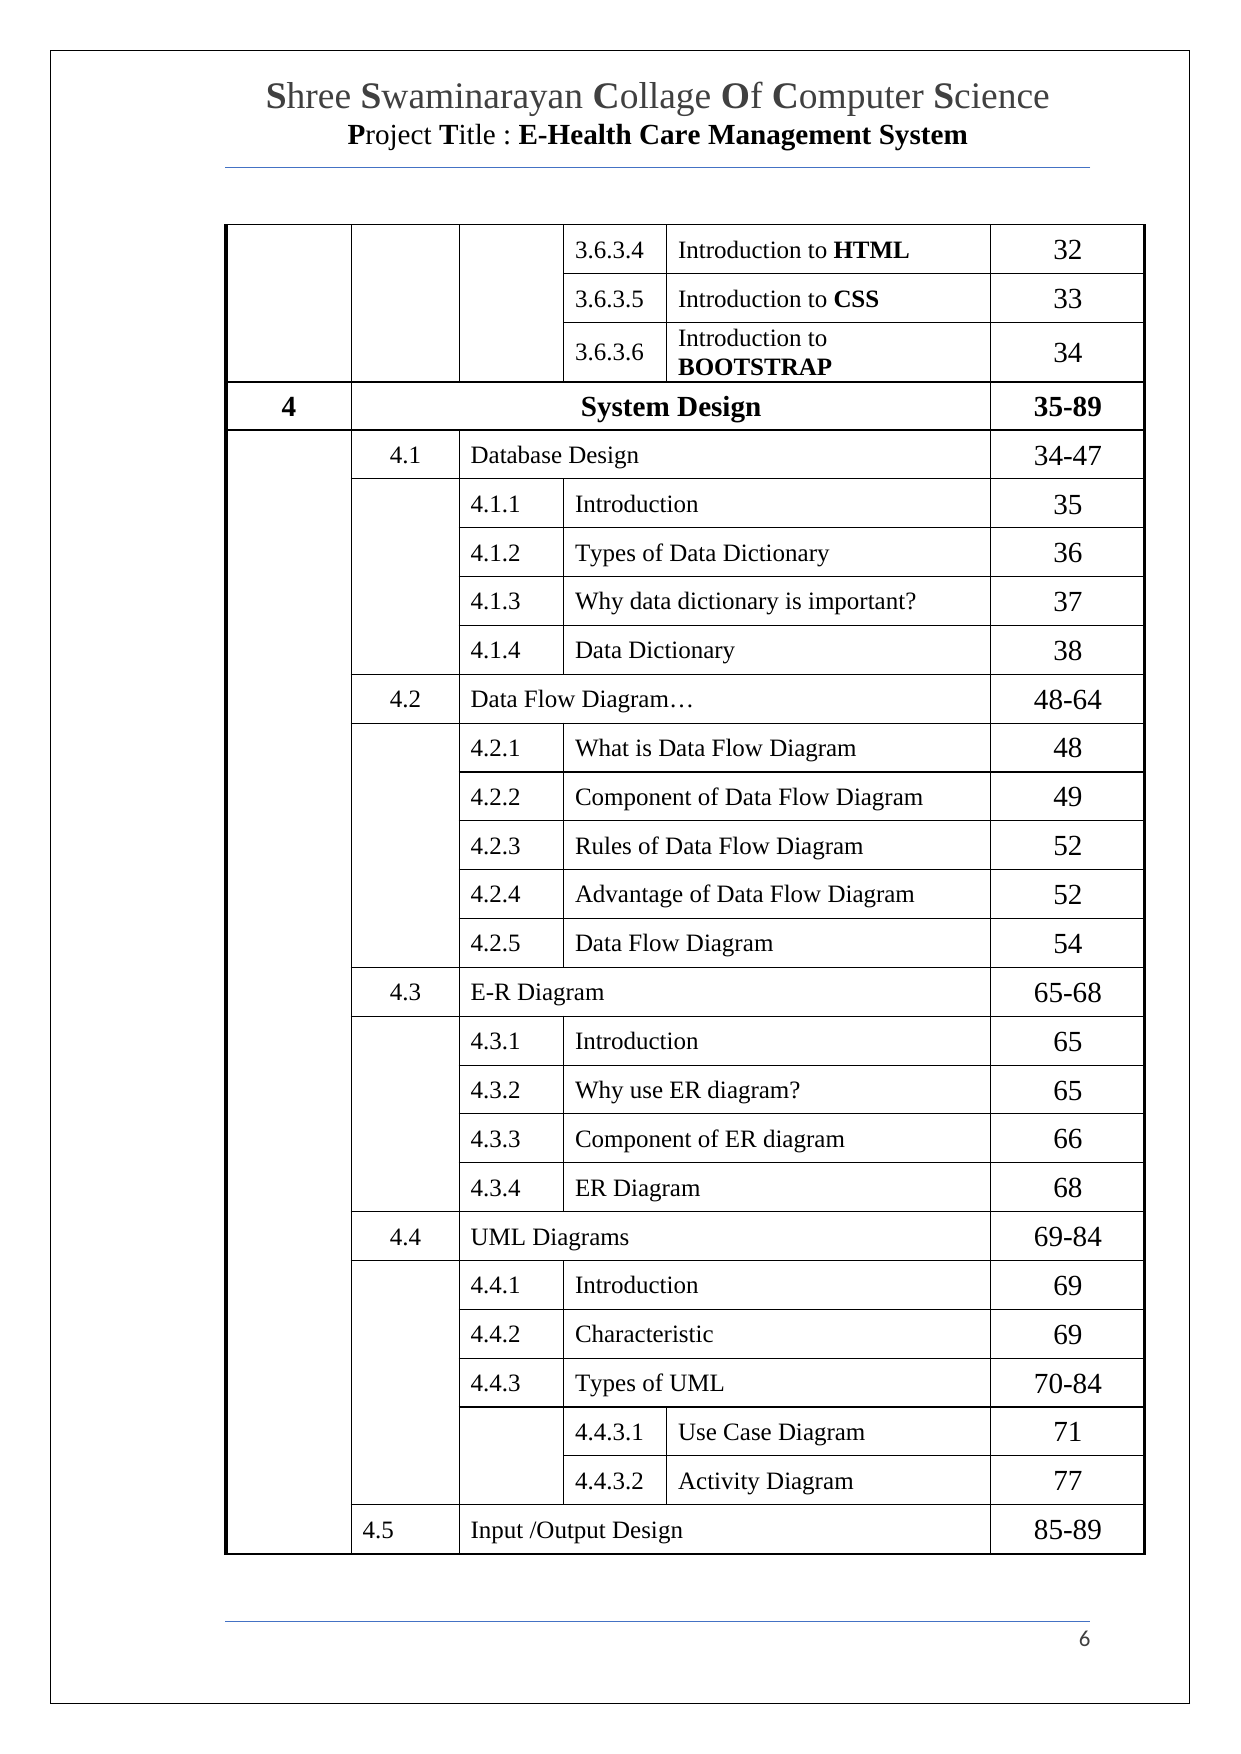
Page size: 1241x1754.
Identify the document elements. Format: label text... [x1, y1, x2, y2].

table_cell Characteristic [564, 1310, 990, 1358]
table_cell Introduction [564, 479, 990, 527]
table_cell Data Flow Diagram… [460, 675, 990, 722]
table_cell 32 [991, 225, 1143, 273]
table_cell 65 [991, 1066, 1143, 1113]
table_cell Database Design [460, 431, 990, 478]
table_cell 35 [991, 479, 1143, 527]
table_cell System Design [352, 383, 990, 429]
table_cell 38 [991, 626, 1143, 674]
table_cell 69 [991, 1261, 1143, 1309]
table_cell [352, 724, 459, 967]
table_cell Introduction to HTML [667, 225, 990, 273]
table_cell Advantage of Data Flow Diagram [564, 870, 990, 918]
table_cell 66 [991, 1114, 1143, 1162]
table_cell 69 [991, 1310, 1143, 1358]
table_cell Data Flow Diagram [564, 919, 990, 967]
table_cell [352, 1017, 459, 1211]
table_cell 4.2.3 [460, 821, 563, 869]
table_cell Data Dictionary [564, 626, 990, 674]
table_cell 4.3.2 [460, 1066, 563, 1113]
table_cell 37 [991, 577, 1143, 625]
table_cell 65-68 [991, 968, 1143, 1016]
table_cell [352, 479, 459, 674]
table_cell Rules of Data Flow Diagram [564, 821, 990, 869]
table_cell Types of UML [564, 1359, 990, 1406]
table_cell What is Data Flow Diagram [564, 724, 990, 771]
table_cell 4.3.1 [460, 1017, 563, 1064]
table_cell 69-84 [991, 1212, 1143, 1260]
table_cell 33 [991, 274, 1143, 322]
table_cell 71 [991, 1408, 1143, 1455]
table_cell 85-89 [991, 1505, 1143, 1553]
table_cell 4.4.3.1 [564, 1408, 666, 1455]
table_cell 4.1 [352, 431, 459, 478]
table_cell 4.4.3 [460, 1359, 563, 1406]
table_cell 4.1.1 [460, 479, 563, 527]
table_cell 4.1.2 [460, 528, 563, 576]
table_cell 4.3.3 [460, 1114, 563, 1162]
table_cell 48 [991, 724, 1143, 771]
table_cell 49 [991, 773, 1143, 820]
table_cell 4.1.4 [460, 626, 563, 674]
table_cell [352, 1261, 459, 1504]
table_cell 36 [991, 528, 1143, 576]
table_cell [460, 1408, 563, 1504]
table_cell 77 [991, 1456, 1143, 1504]
table_cell Introduction [564, 1261, 990, 1309]
table_cell UML Diagrams [460, 1212, 990, 1260]
table_cell Component of Data Flow Diagram [564, 773, 990, 820]
table_cell 3.6.3.6 [564, 323, 666, 381]
table_cell 4.2.2 [460, 773, 563, 820]
table_cell 4.3.4 [460, 1163, 563, 1211]
table_cell 70-84 [991, 1359, 1143, 1406]
table_cell 4.1.3 [460, 577, 563, 625]
table_cell 4.2 [352, 675, 459, 722]
table_cell Introduction [564, 1017, 990, 1064]
table_cell 4.2.4 [460, 870, 563, 918]
table_cell Why use ER diagram? [564, 1066, 990, 1113]
table_cell Input /Output Design [460, 1505, 990, 1553]
table_cell 4.4.2 [460, 1310, 563, 1358]
table_cell Types of Data Dictionary [564, 528, 990, 576]
table_cell 35-89 [991, 383, 1143, 429]
table_cell [228, 431, 351, 1553]
table_cell 65 [991, 1017, 1143, 1064]
table_cell Component of ER diagram [564, 1114, 990, 1162]
table_cell Activity Diagram [667, 1456, 990, 1504]
table_cell Use Case Diagram [667, 1408, 990, 1455]
table_cell 4 [228, 383, 351, 429]
table_cell 52 [991, 870, 1143, 918]
table_cell 4.5 [352, 1505, 459, 1553]
table_cell Introduction to CSS [667, 274, 990, 322]
table_cell 34-47 [991, 431, 1143, 478]
table_cell 68 [991, 1163, 1143, 1211]
table_cell 34 [991, 323, 1143, 381]
table_cell Why data dictionary is important? [564, 577, 990, 625]
table_cell Introduction to BOOTSTRAP [667, 323, 990, 381]
table_cell 4.4.1 [460, 1261, 563, 1309]
table_cell E-R Diagram [460, 968, 990, 1016]
table_cell 4.3 [352, 968, 459, 1016]
table_cell 48-64 [991, 675, 1143, 722]
table_cell 3.6.3.4 [564, 225, 666, 273]
table_cell 54 [991, 919, 1143, 967]
table_cell 52 [991, 821, 1143, 869]
table_cell 4.2.5 [460, 919, 563, 967]
table_cell ER Diagram [564, 1163, 990, 1211]
table_cell 4.2.1 [460, 724, 563, 771]
table_cell 4.4 [352, 1212, 459, 1260]
table_cell 3.6.3.5 [564, 274, 666, 322]
table_cell 4.4.3.2 [564, 1456, 666, 1504]
